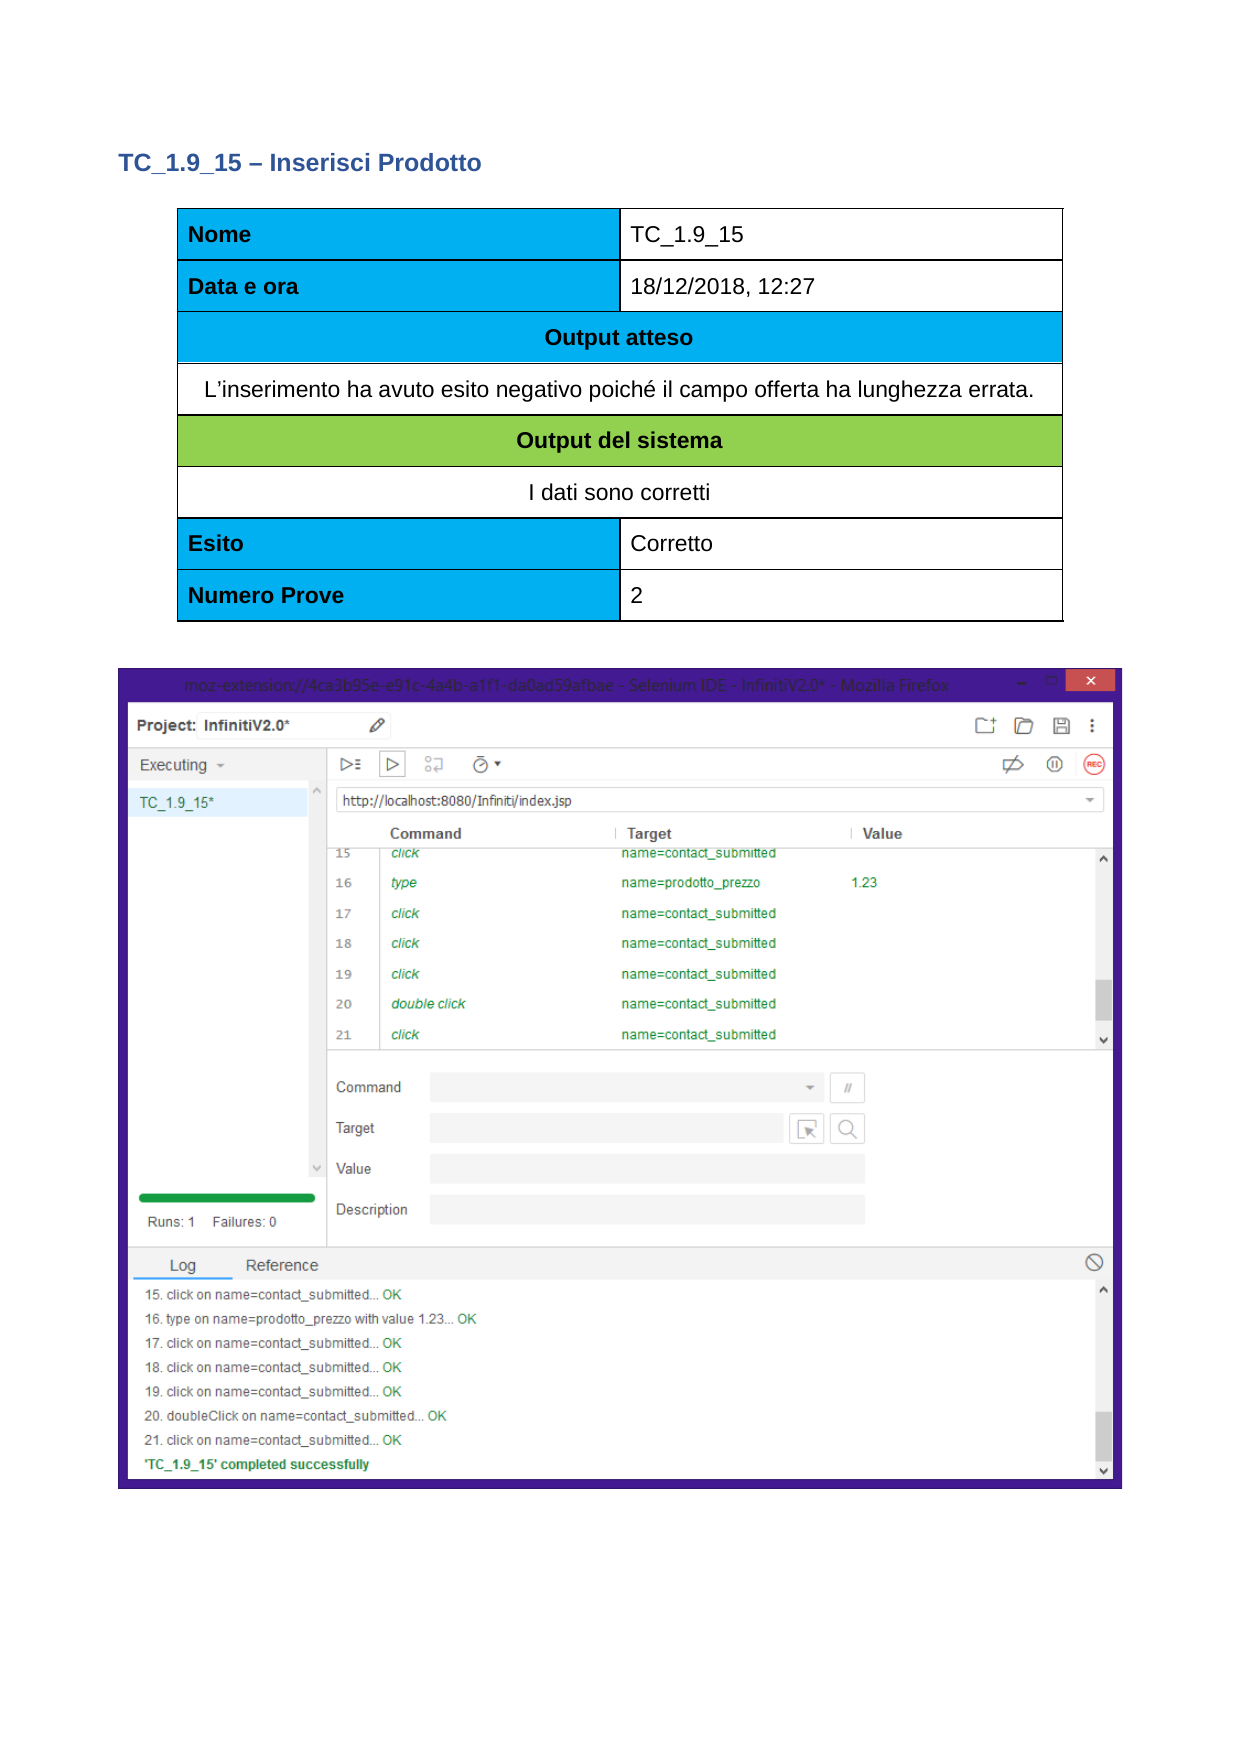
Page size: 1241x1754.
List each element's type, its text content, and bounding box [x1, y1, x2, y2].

table_cell I dati sono corretti [178, 467, 1062, 517]
table_cell Numero Prove [178, 570, 619, 620]
table_cell Esito [178, 519, 619, 569]
table_cell Corretto [621, 519, 1062, 569]
table_cell 18/12/2018, 12:27 [621, 261, 1062, 311]
table_cell L’inserimento ha avuto esito negativo poiché il campo offerta ha lunghezza errata. [178, 364, 1062, 414]
table_cell Data e ora [178, 261, 619, 311]
table_cell 2 [621, 570, 1062, 620]
picture [118, 668, 1123, 1489]
subtitle TC_1.9_15 – Inserisci Prodotto [118, 148, 1122, 176]
table_header Nome [178, 209, 619, 259]
table_header TC_1.9_15 [621, 209, 1062, 259]
table_cell Output del sistema [178, 416, 1062, 466]
table_cell Output atteso [178, 312, 1062, 362]
